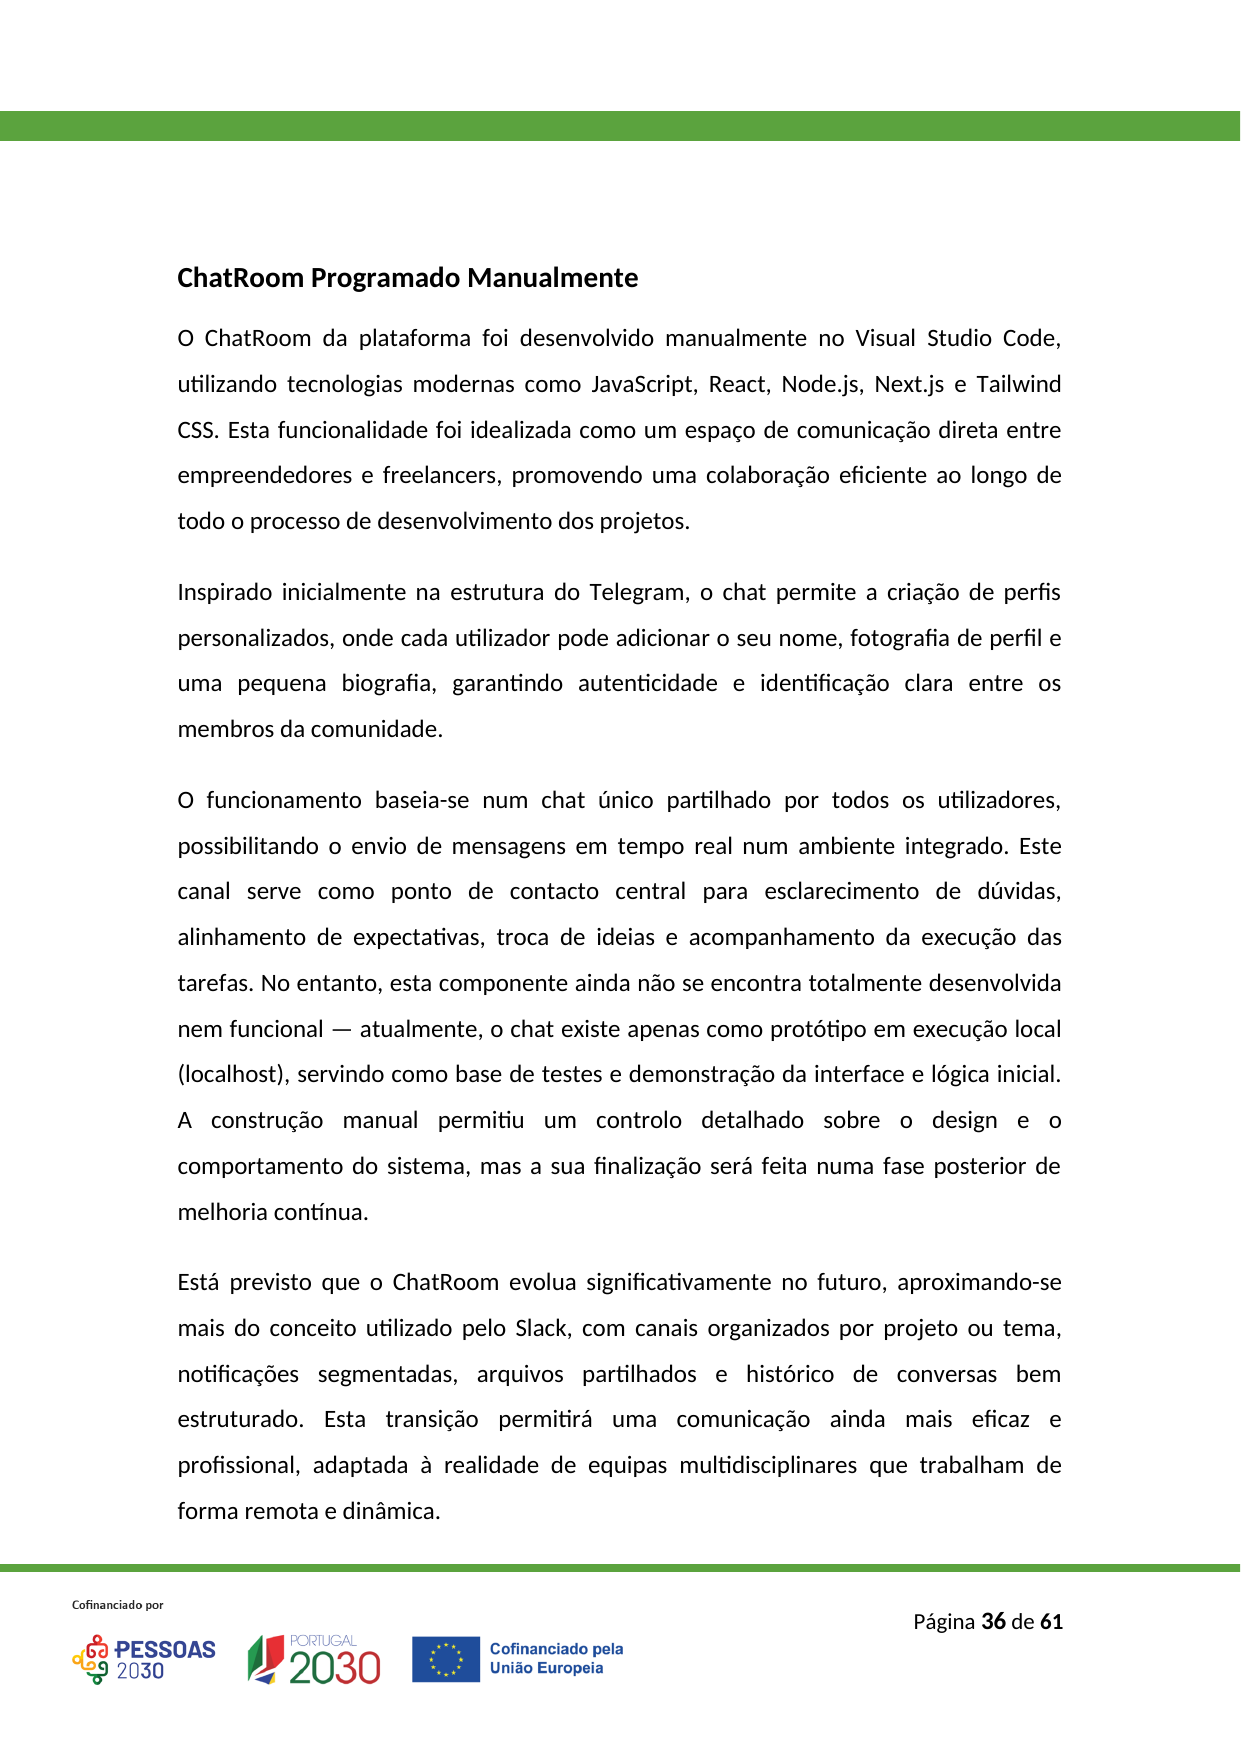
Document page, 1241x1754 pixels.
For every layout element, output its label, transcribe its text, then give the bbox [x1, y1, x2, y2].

subtitle ChatRoom Programado Manualmente [177, 259, 1063, 295]
text Está previsto que o ChatRoom evolua significativamente no futuro, aproximando-se mais do conceito utilizado pelo Slack, com canais organizados por projeto ou tema, notificações segmentadas, arquivos partilhados e histórico de conversas bem estruturado. Esta transição permitirá uma comunicação ainda mais eficaz e profissional, adaptada à realidade de equipas multidisciplinares que trabalham de forma remota e dinâmica. [177, 1266, 1063, 1526]
text O ChatRoom da plataforma foi desenvolvido manualmente no Visual Studio Code, utilizando tecnologias modernas como JavaScript, React, Node.js, Next.js e Tailwind CSS. Esta funcionalidade foi idealizada como um espaço de comunicação direta entre empreendedores e freelancers, promovendo uma colaboração eficiente ao longo de todo o processo de desenvolvimento dos projetos. [177, 322, 1063, 536]
picture [62, 1591, 634, 1695]
text O funcionamento baseia-se num chat único partilhado por todos os utilizadores, possibilitando o envio de mensagens em tempo real num ambiente integrado. Este canal serve como ponto de contacto central para esclarecimento de dúvidas, alinhamento de expectativas, troca de ideias e acompanhamento da execução das tarefas. No entanto, esta componente ainda não se encontra totalmente desenvolvida nem funcional — atualmente, o chat existe apenas como protótipo em execução local (localhost), servindo como base de testes e demonstração da interface e lógica inicial. A construção manual permitiu um controlo detalhado sobre o design e o comportamento do sistema, mas a sua finalização será feita numa fase posterior de melhoria contínua. [177, 784, 1063, 1226]
picture [0, 1564, 1241, 1572]
text Inspirado inicialmente na estrutura do Telegram, o chat permite a criação de perfis personalizados, onde cada utilizador pode adicionar o seu nome, fotografia de perfil e uma pequena biografia, garantindo autenticidade e identificação clara entre os membros da comunidade. [177, 576, 1063, 744]
picture [0, 111, 1241, 141]
